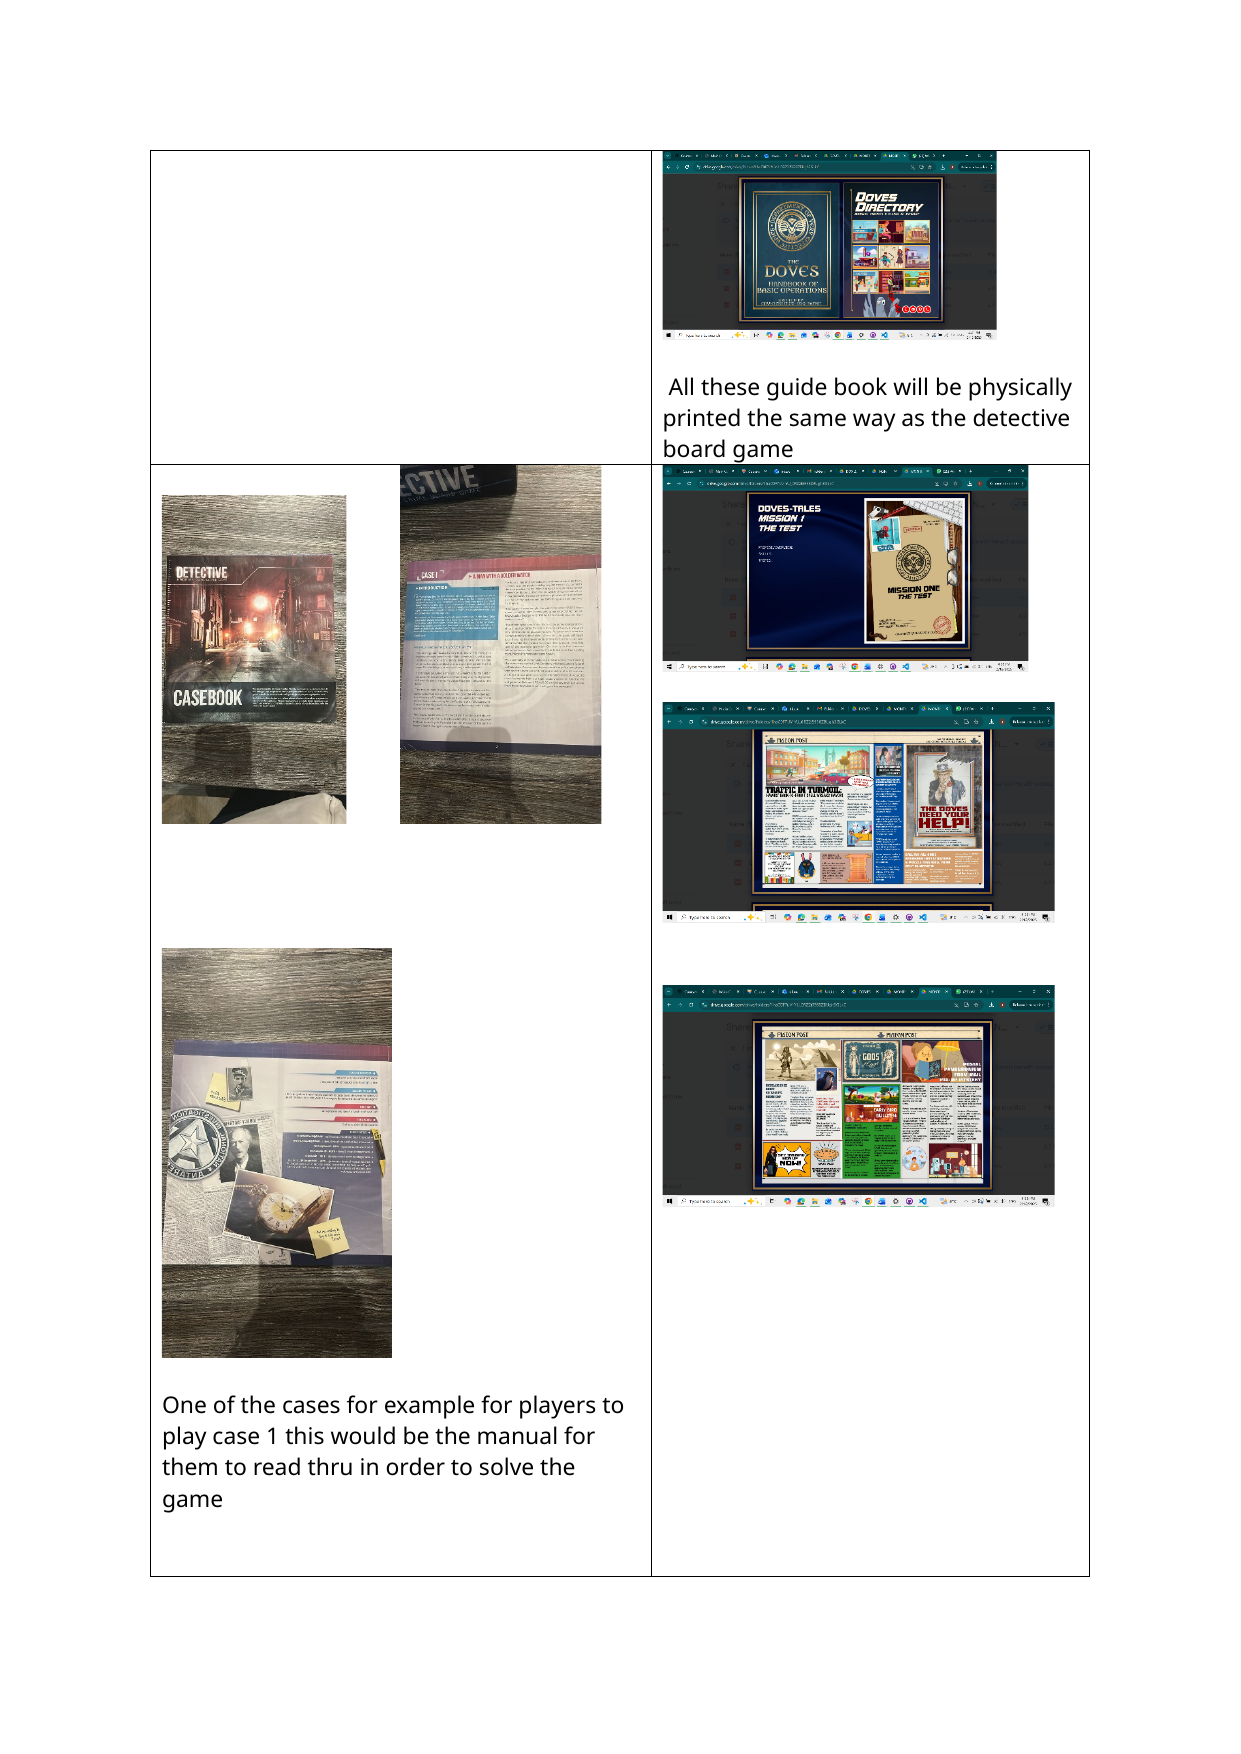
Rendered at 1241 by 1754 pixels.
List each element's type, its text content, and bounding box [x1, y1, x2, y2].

table_cell One of the cases for example for players to play case 1 this would be the manual for them to read thru in order to solve the game [151, 465, 651, 1576]
picture [662, 151, 997, 340]
picture [662, 702, 1055, 923]
picture [161, 948, 392, 1358]
picture [161, 495, 347, 824]
picture [662, 985, 1055, 1207]
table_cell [652, 151, 1089, 464]
table_cell [652, 465, 1089, 1576]
picture [662, 465, 1029, 672]
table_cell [151, 151, 651, 464]
picture [400, 465, 602, 824]
